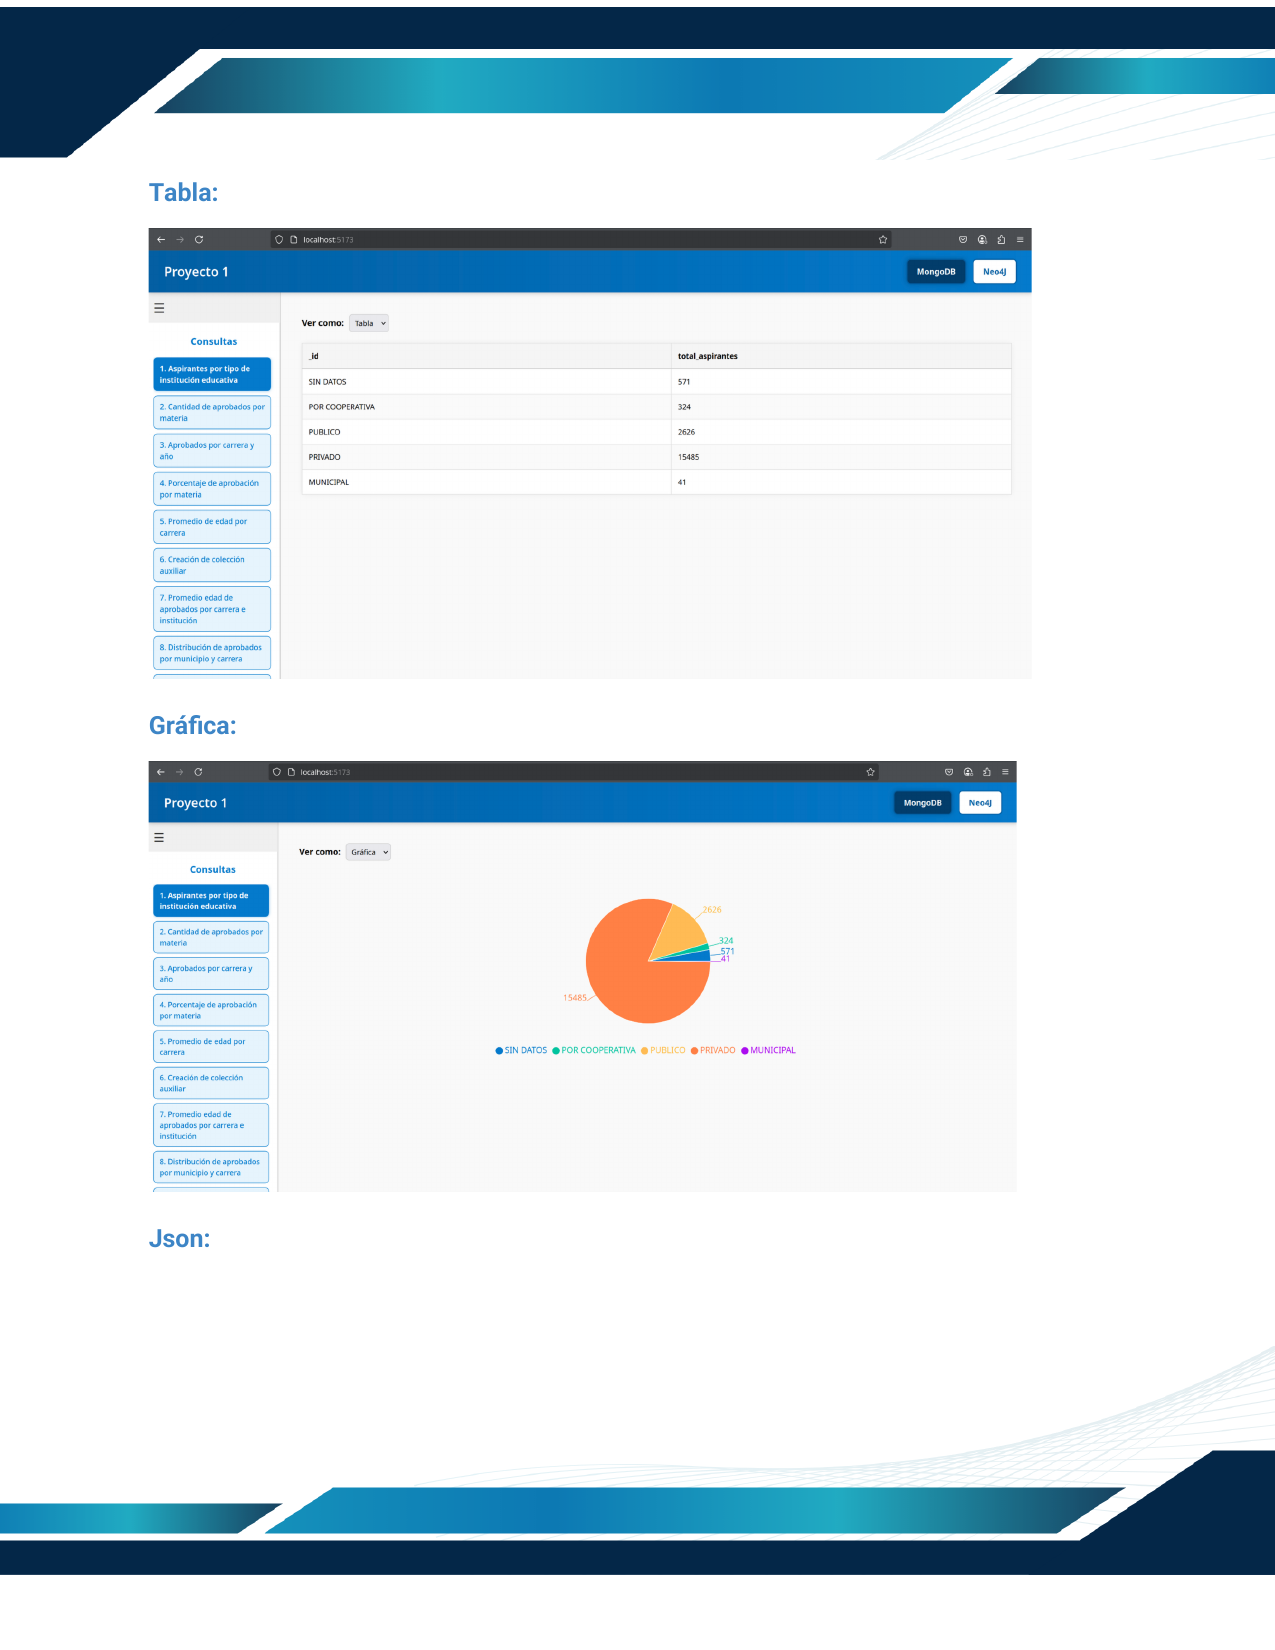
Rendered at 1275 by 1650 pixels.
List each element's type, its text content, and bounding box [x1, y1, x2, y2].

picture [0, 1346, 1275, 1575]
subtitle Tabla: [148, 127, 1125, 207]
picture [148, 761, 1017, 1192]
subtitle Gráfica: [148, 711, 1125, 741]
picture [0, 7, 1275, 160]
subtitle Json: [148, 1224, 1125, 1254]
picture [148, 228, 1032, 679]
